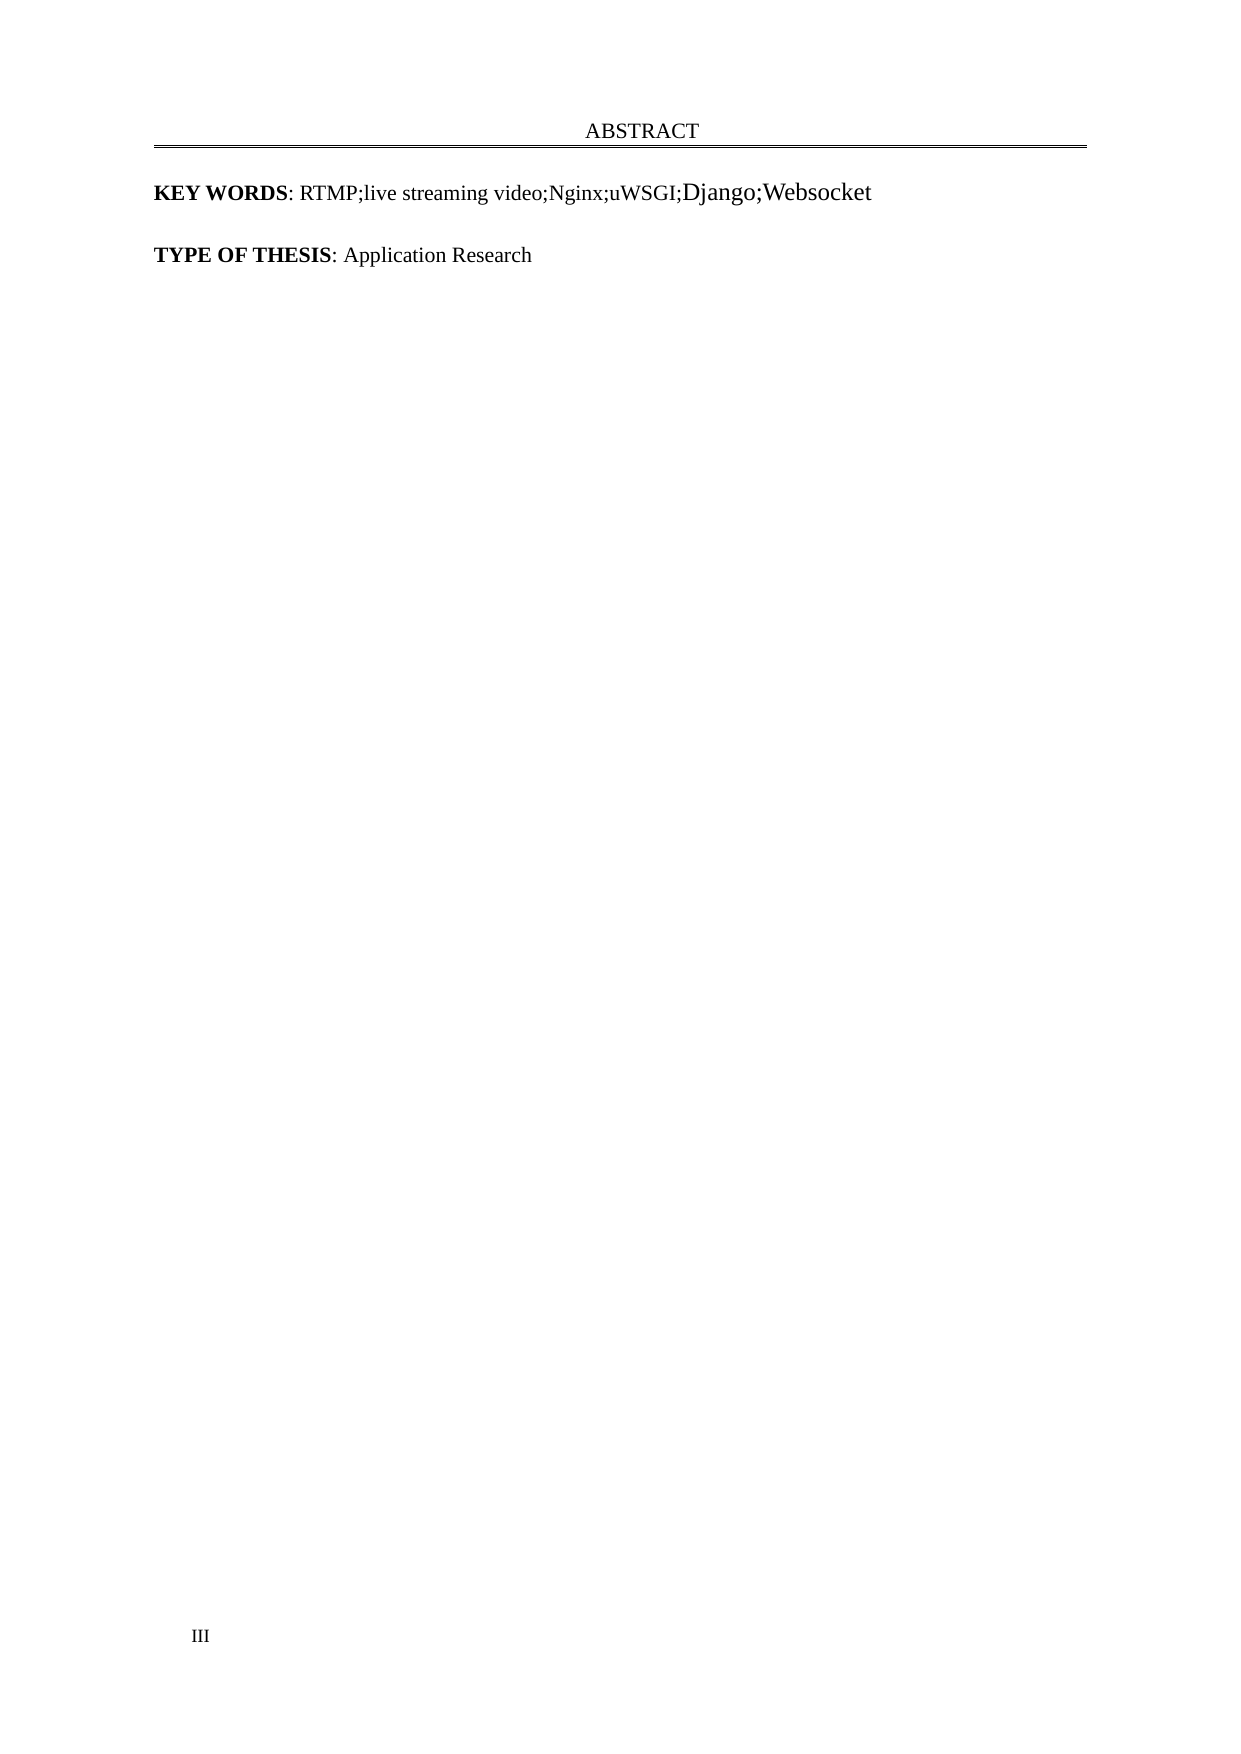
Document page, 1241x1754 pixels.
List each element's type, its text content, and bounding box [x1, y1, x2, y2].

text KEY WORDS: RTMP;live streaming video;Nginx;uWSGI;Django;Websocket [153, 177, 1087, 206]
text TYPE OF THESIS: Application Research [153, 242, 1087, 267]
